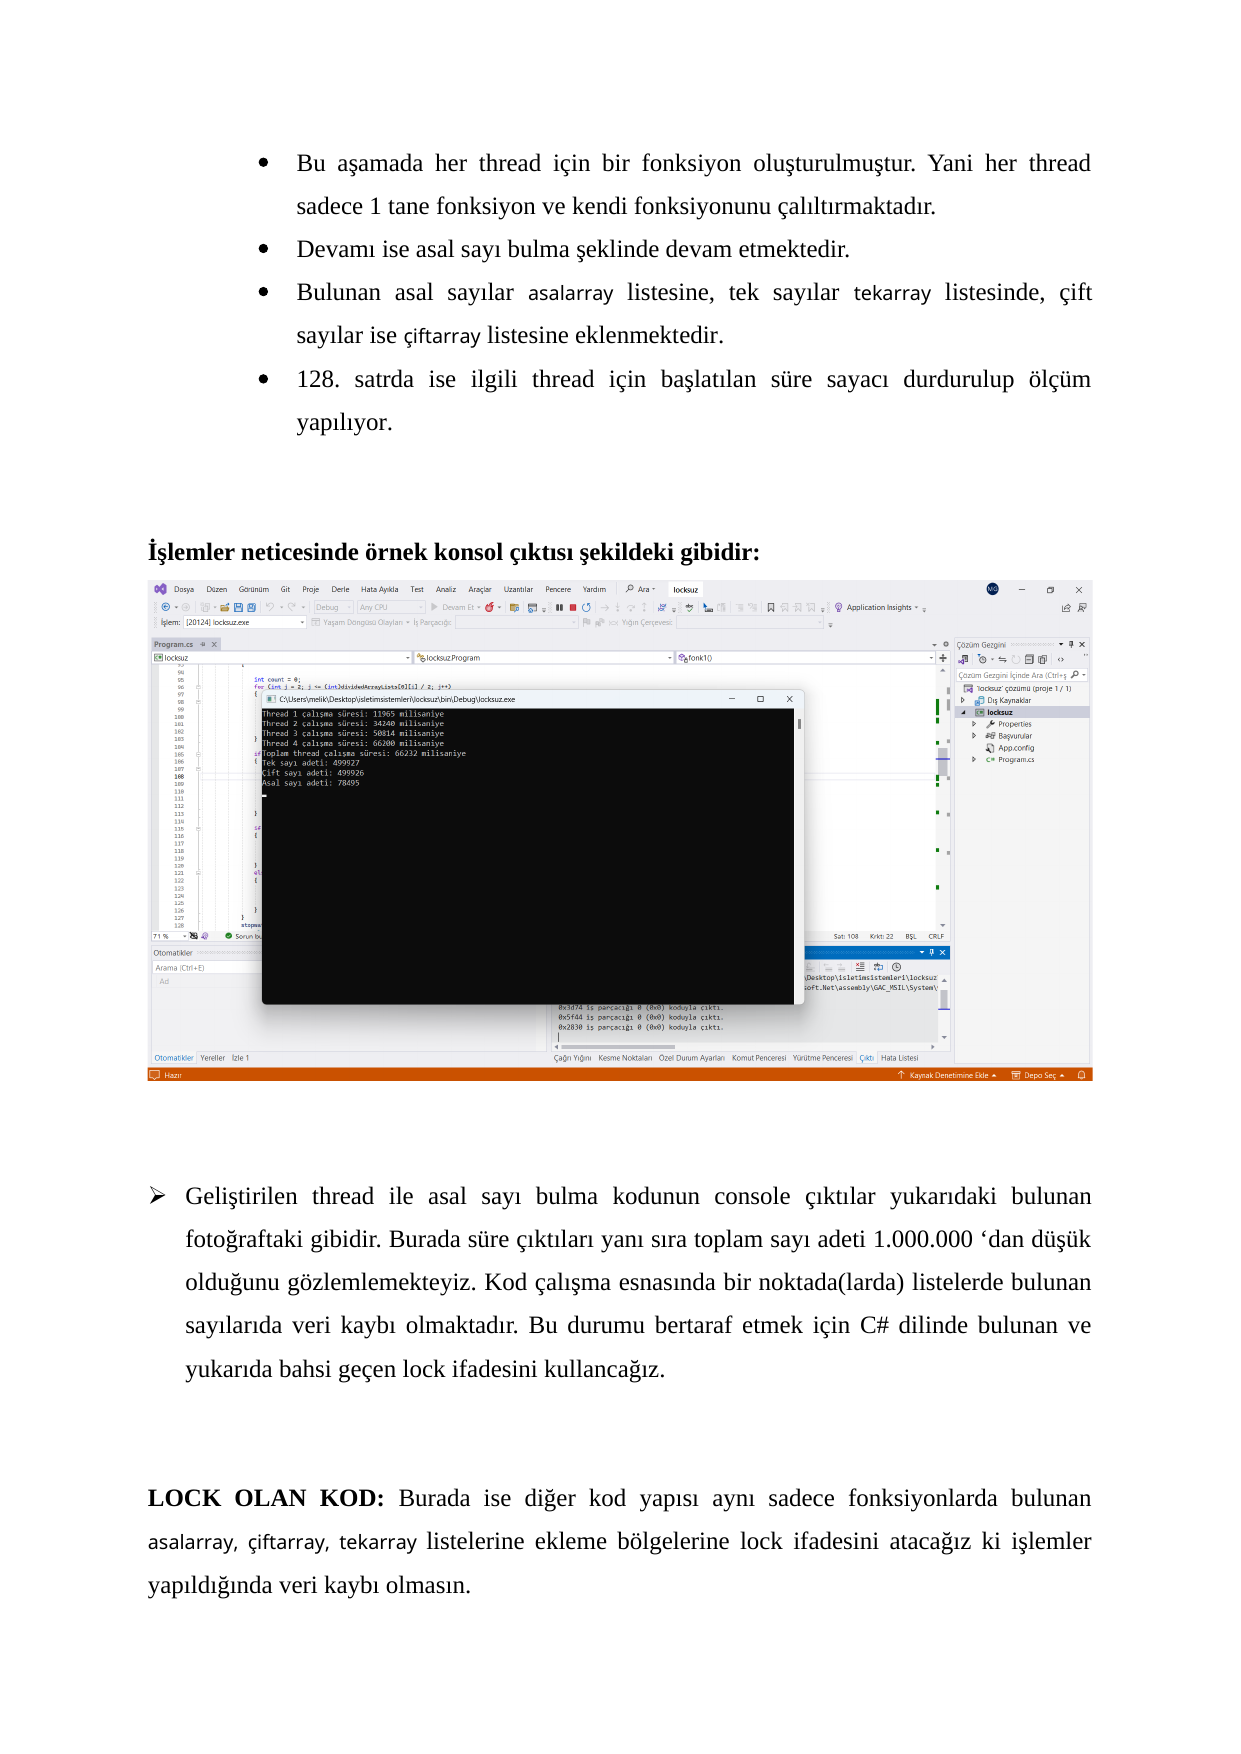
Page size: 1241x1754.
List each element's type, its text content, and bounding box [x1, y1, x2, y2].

list Geliştirilen thread ile asal sayı bulma kodunun console çıktılar yukarıdaki bulunan fotoğraftaki gibidir. Burada süre çıktıları yanı sıra toplam sayı adeti 1.000.000 ‘dan düşük olduğunu gözlemlemekteyiz. Kod çalışma esnasında bir noktada(larda) listelerde bulunan sayılarıda veri kaybı olmaktadır. Bu durumu bertaraf etmek için C# dilinde bulunan ve yukarıda bahsi geçen lock ifadesini kullancağız. [148, 1181, 1093, 1382]
picture [147, 580, 1093, 1081]
list 128. satrda ise ilgili thread için başlatılan süre sayacı durdurulup ölçüm yapılıyor. [259, 364, 1093, 436]
text İşlemler neticesinde örnek konsol çıktısı şekildeki gibidir: [148, 537, 1093, 566]
list Bulunan asal sayılar asalarray listesine, tek sayılar tekarray listesinde, çift sayılar ise çiftarray listesine eklenmektedir. [259, 277, 1093, 350]
text LOCK OLAN KOD: Burada ise diğer kod yapısı aynı sadece fonksiyonlarda bulunan asalarray, çiftarray, tekarray listelerine ekleme bölgelerine lock ifadesini atacağız ki işlemler yapıldığında veri kaybı olmasın. [148, 1483, 1093, 1598]
list Bu aşamada her thread için bir fonksiyon oluşturulmuştur. Yani her thread sadece 1 tane fonksiyon ve kendi fonksiyonunu çalıltırmaktadır. [259, 148, 1093, 219]
list Devamı ise asal sayı bulma şeklinde devam etmektedir. [259, 234, 1093, 263]
